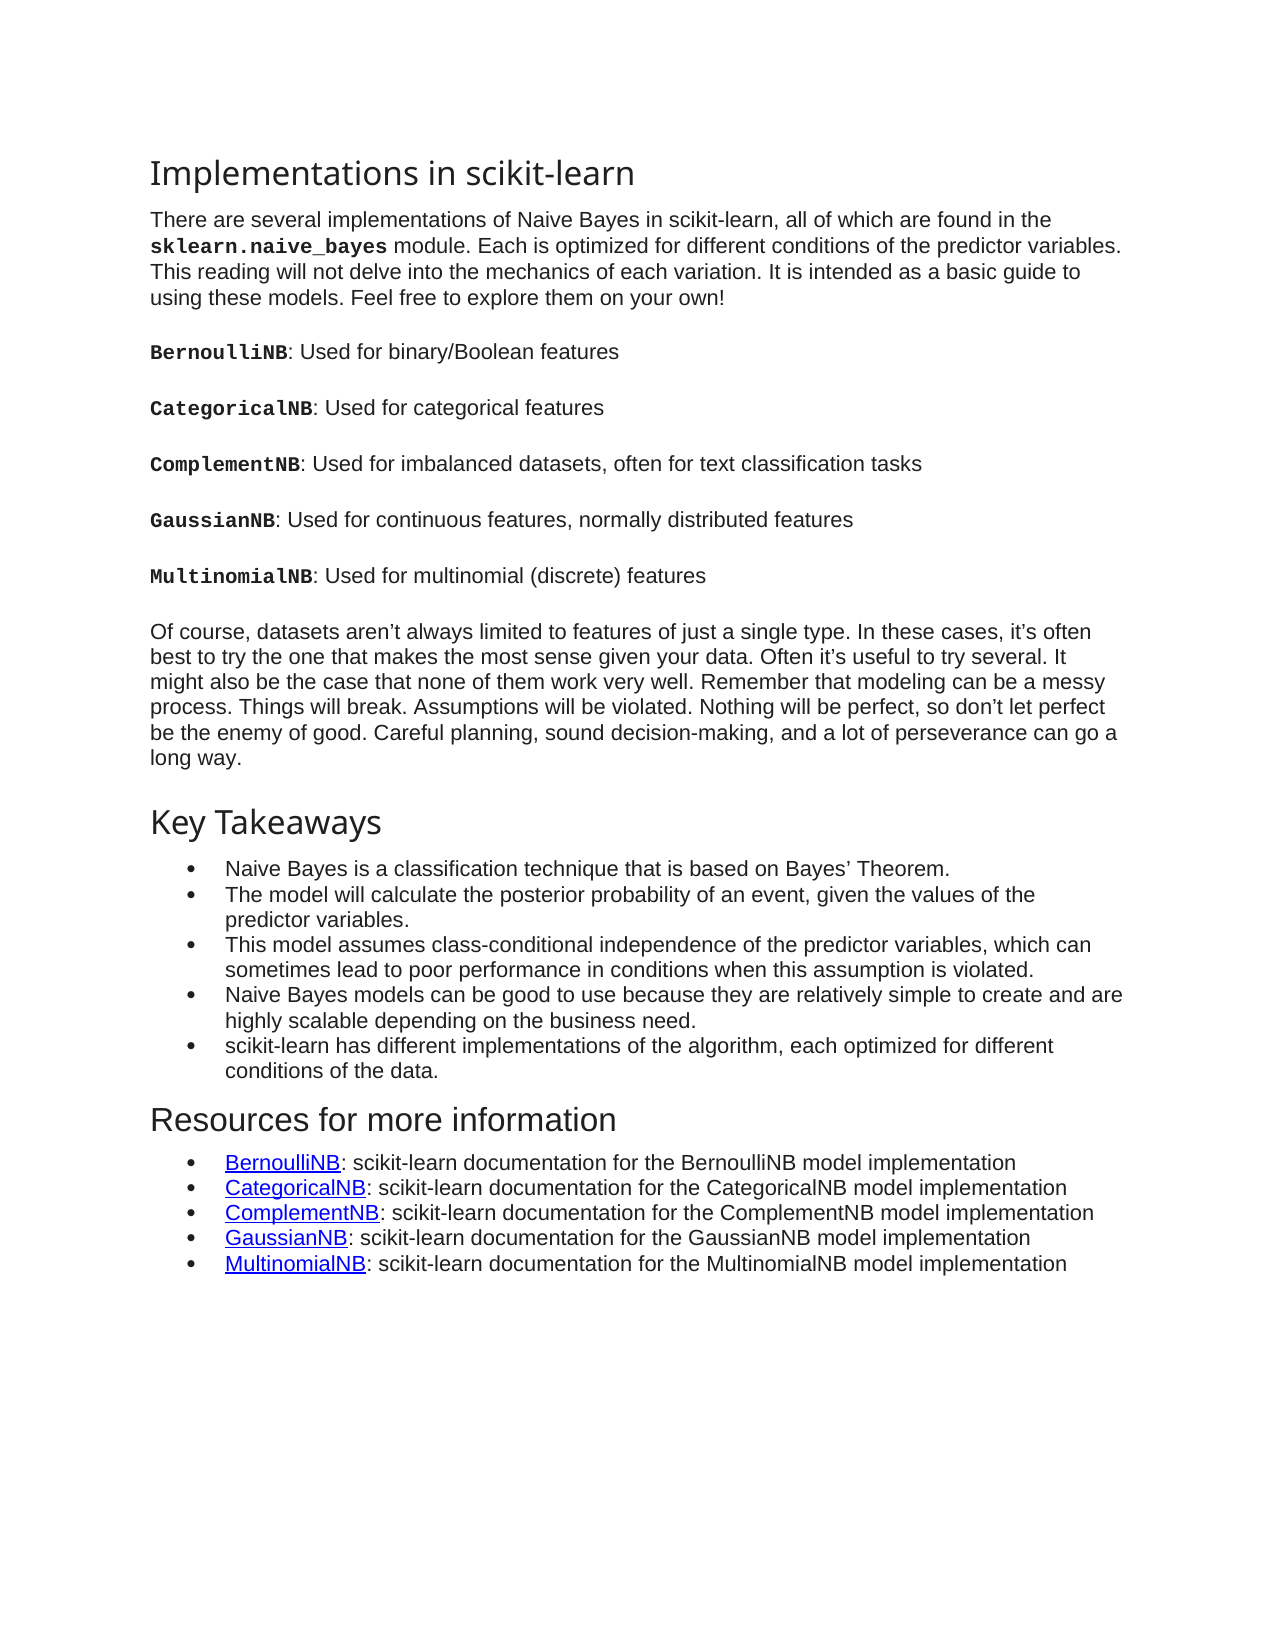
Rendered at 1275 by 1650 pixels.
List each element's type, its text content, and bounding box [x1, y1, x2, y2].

list Naive Bayes models can be good to use because they are relatively simple to create and are highly scalable depending on the business need. [187, 982, 1125, 1033]
list This model assumes class-conditional independence of the predictor variables, which can sometimes lead to poor performance in conditions when this assumption is violated. [187, 932, 1125, 982]
subtitle Resources for more information [150, 1100, 1125, 1138]
text ComplementNB: Used for imbalanced datasets, often for text classification tasks [150, 451, 1125, 477]
text CategoricalNB: Used for categorical features [150, 395, 1125, 422]
text MultinomialNB: Used for multinomial (discrete) features [150, 563, 1125, 589]
list CategoricalNB: scikit-learn documentation for the CategoricalNB model implementation [187, 1175, 1125, 1200]
list ComplementNB: scikit-learn documentation for the ComplementNB model implementation [187, 1200, 1125, 1225]
text There are several implementations of Naive Bayes in scikit-learn, all of which are found in the sklearn.naive_bayes module. Each is optimized for different conditions of the predictor variables. This reading will not delve into the mechanics of each variation. It is intended as a basic guide to using these models. Feel free to explore them on your own! [150, 207, 1125, 310]
list scikit-learn has different implementations of the algorithm, each optimized for different conditions of the data. [187, 1033, 1125, 1083]
list GaussianNB: scikit-learn documentation for the GaussianNB model implementation [187, 1225, 1125, 1250]
list The model will calculate the posterior probability of an event, given the values of the predictor variables. [187, 881, 1125, 932]
subtitle Implementations in scikit-learn [150, 150, 1125, 195]
text BernoulliNB: Used for binary/Boolean features [150, 339, 1125, 366]
subtitle Key Takeaways [150, 799, 1125, 844]
list Naive Bayes is a classification technique that is based on Bayes’ Theorem. [187, 856, 1125, 881]
text Of course, datasets aren’t always limited to features of just a single type. In these cases, it’s often best to try the one that makes the most sense given your data. Often it’s useful to try several. It might also be the case that none of them work very well. Remember that modeling can be a messy process. Things will break. Assumptions will be violated. Nothing will be perfect, so don’t let perfect be the enemy of good. Careful planning, sound decision-making, and a lot of perseverance can go a long way. [150, 618, 1125, 770]
text GaussianNB: Used for continuous features, normally distributed features [150, 507, 1125, 533]
list MultinomialNB: scikit-learn documentation for the MultinomialNB model implementation [187, 1250, 1125, 1276]
list BernoulliNB: scikit-learn documentation for the BernoulliNB model implementation [187, 1149, 1125, 1175]
